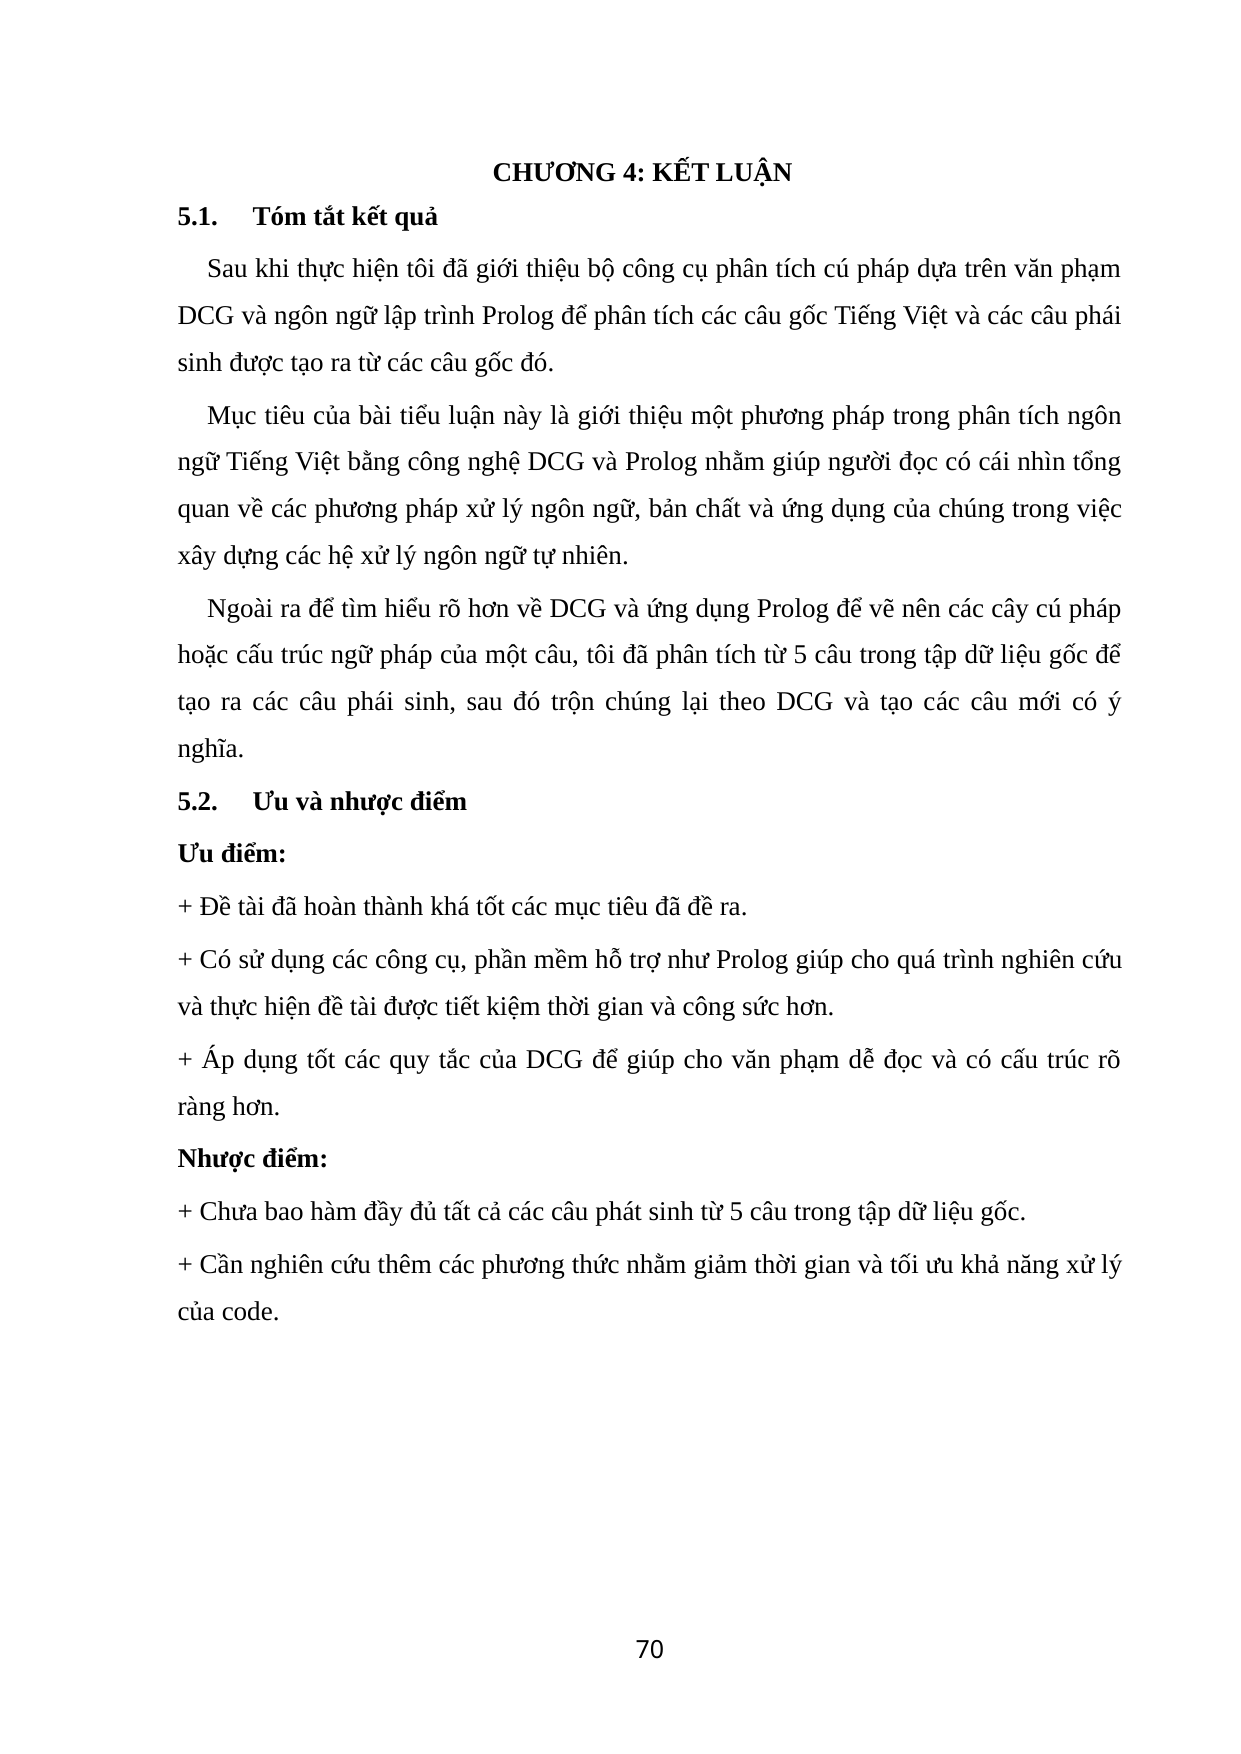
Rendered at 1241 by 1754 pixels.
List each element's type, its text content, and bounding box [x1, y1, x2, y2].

text Sau khi thực hiện tôi đã giới thiệu bộ công cụ phân tích cú pháp dựa trên văn phạm DCG và ngôn ngữ lập trình Prolog để phân tích các câu gốc Tiếng Việt và các câu phái sinh được tạo ra từ các câu gốc đó. [177, 253, 1122, 377]
subtitle CHƯƠNG 4: KẾT LUẬN [177, 156, 1107, 187]
text Mục tiêu của bài tiểu luận này là giới thiệu một phương pháp trong phân tích ngôn ngữ Tiếng Việt bằng công nghệ DCG và Prolog nhằm giúp người đọc có cái nhìn tổng quan về các phương pháp xử lý ngôn ngữ, bản chất và ứng dụng của chúng trong việc xây dựng các hệ xử lý ngôn ngữ tự nhiên. [177, 399, 1122, 570]
text + Có sử dụng các công cụ, phần mềm hỗ trợ như Prolog giúp cho quá trình nghiên cứu và thực hiện đề tài được tiết kiệm thời gian và công sức hơn. [177, 943, 1122, 1021]
text + Áp dụng tốt các quy tắc của DCG để giúp cho văn phạm dễ đọc và có cấu trúc rõ ràng hơn. [177, 1043, 1122, 1121]
text Ngoài ra để tìm hiểu rõ hơn về DCG và ứng dụng Prolog để vẽ nên các cây cú pháp hoặc cấu trúc ngữ pháp của một câu, tôi đã phân tích từ 5 câu trong tập dữ liệu gốc để tạo ra các câu phái sinh, sau đó trộn chúng lại theo DCG và tạo các câu mới có ý nghĩa. [177, 592, 1122, 763]
text + Chưa bao hàm đầy đủ tất cả các câu phát sinh từ 5 câu trong tập dữ liệu gốc. [177, 1196, 1122, 1227]
text + Cần nghiên cứu thêm các phương thức nhằm giảm thời gian và tối ưu khả năng xử lý của code. [177, 1248, 1122, 1326]
text + Đề tài đã hoàn thành khá tốt các mục tiêu đã đề ra. [177, 891, 1122, 922]
text Ưu điểm: [177, 838, 1122, 869]
list Tóm tắt kết quả [177, 200, 1122, 231]
text Nhược điểm: [177, 1143, 1122, 1174]
list Ưu và nhược điểm [177, 785, 1122, 816]
